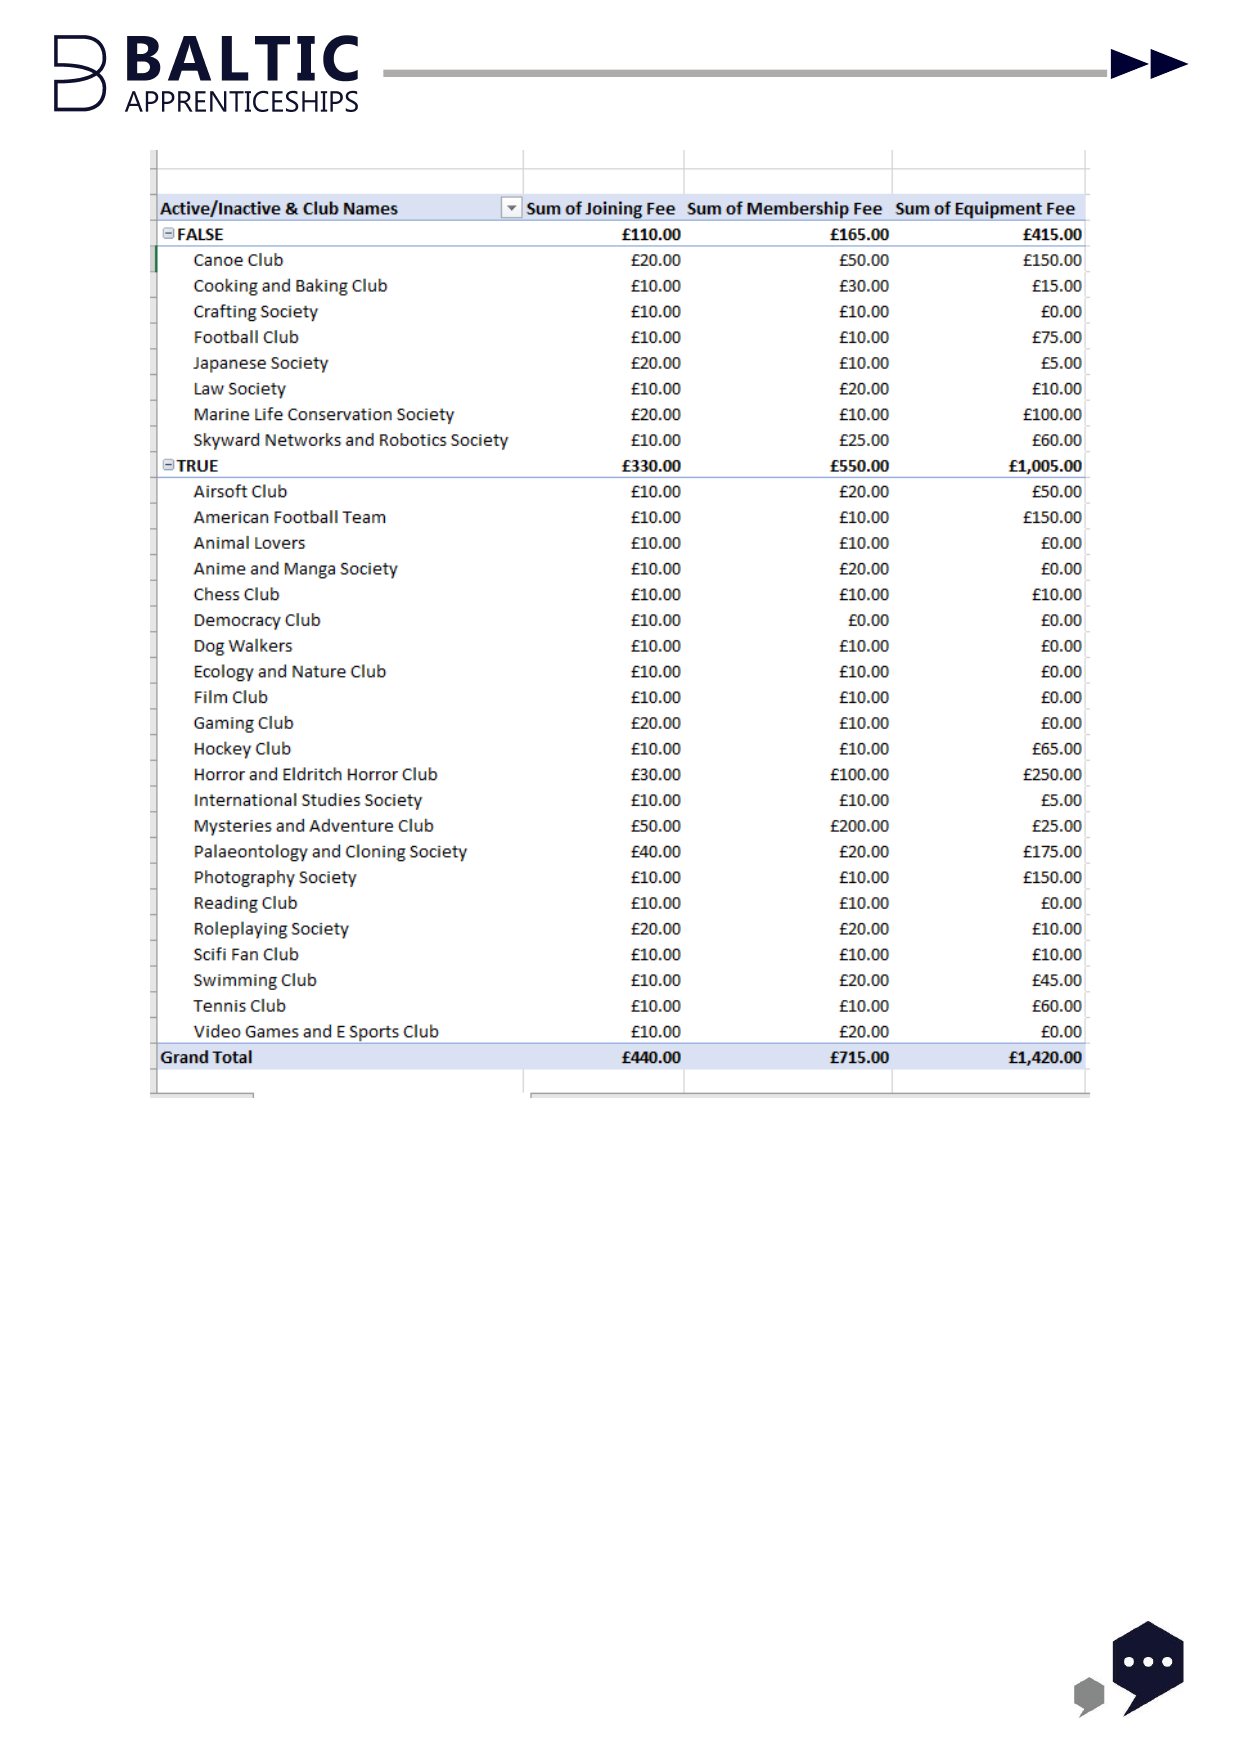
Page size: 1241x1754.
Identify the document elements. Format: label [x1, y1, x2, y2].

picture [150, 150, 1091, 1098]
picture [1061, 1610, 1193, 1730]
picture [53, 34, 359, 113]
